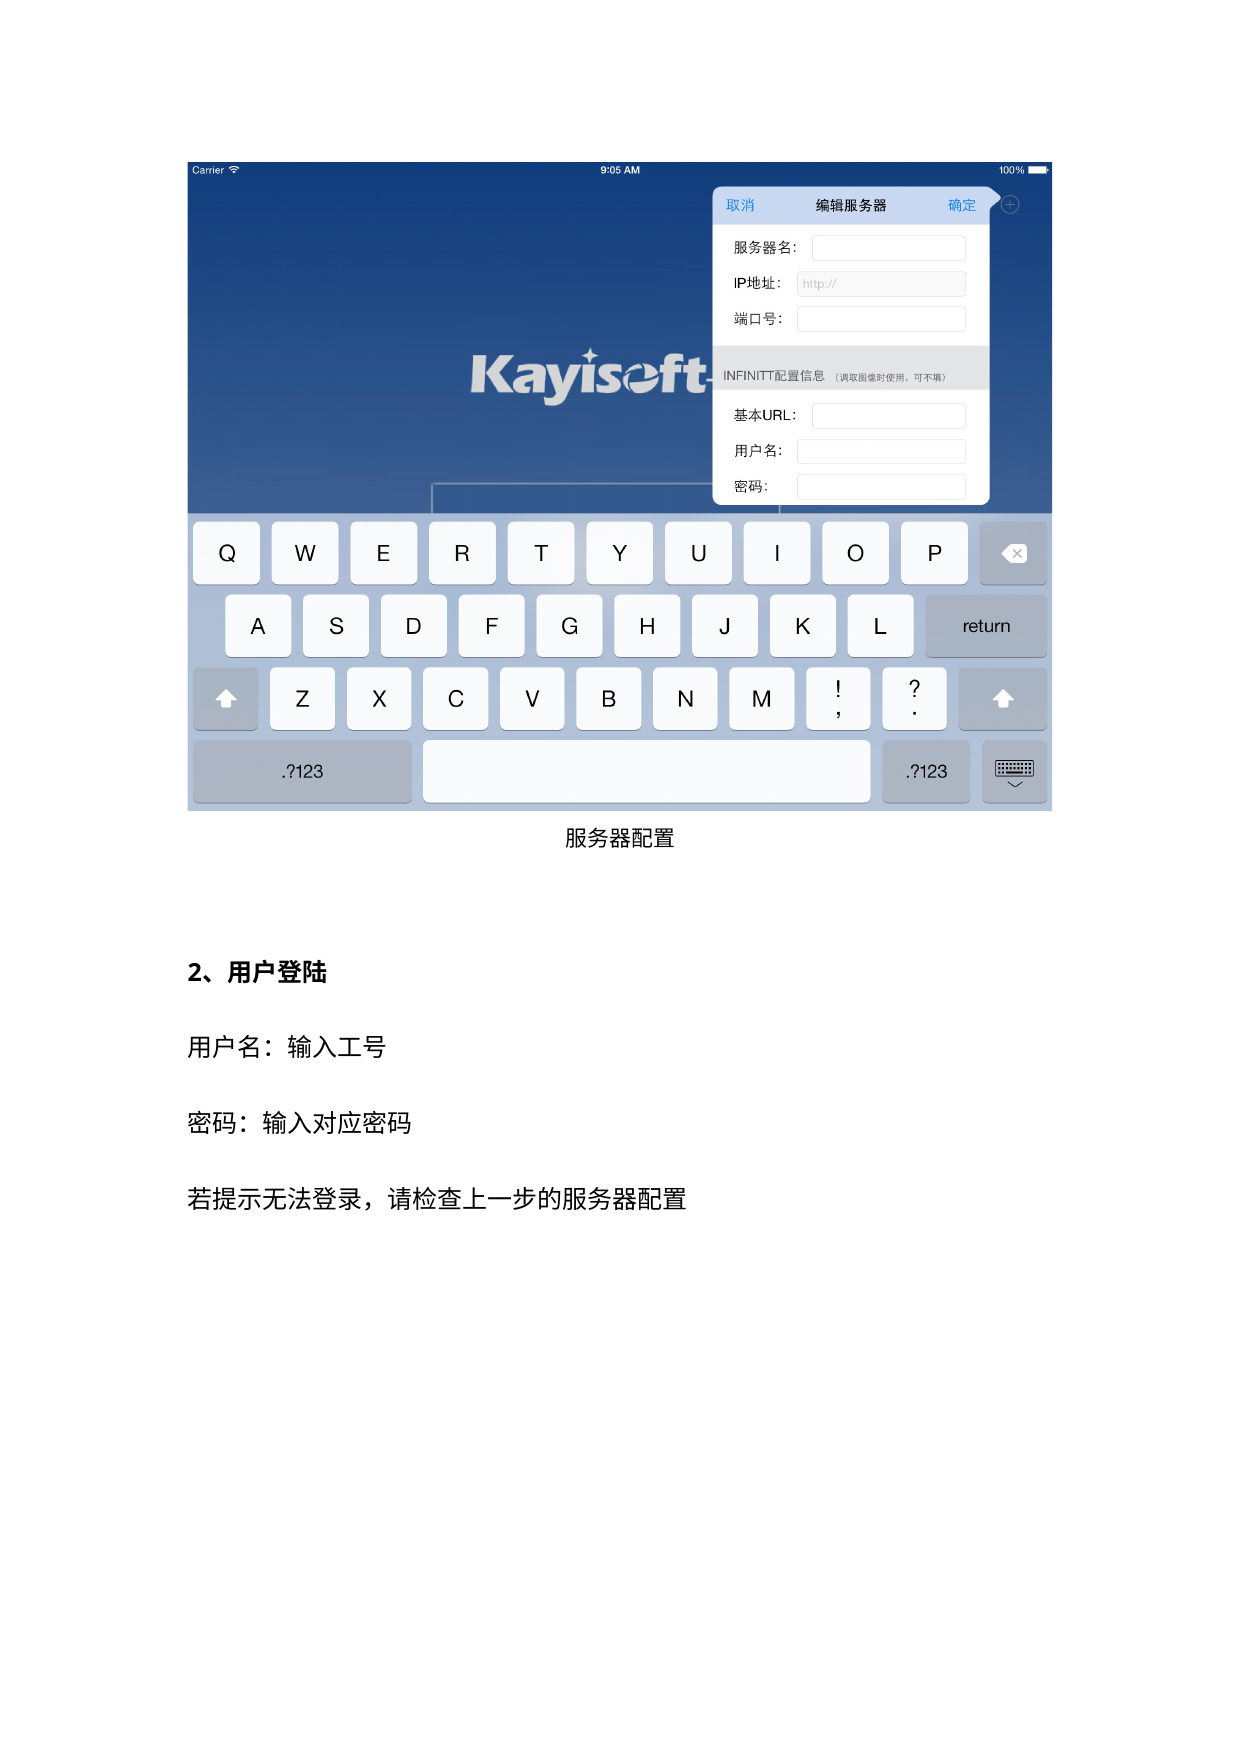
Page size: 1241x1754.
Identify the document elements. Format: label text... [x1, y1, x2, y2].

text 用户名：输入工号 [187, 1013, 1053, 1078]
text 2、用户登陆 [187, 938, 1053, 1003]
text 若提示无法登录，请检查上一步的服务器配置 [187, 1165, 1053, 1230]
picture [187, 162, 1053, 811]
text 密码：输入对应密码 [187, 1089, 1053, 1154]
text 服务器配置 [187, 821, 1053, 853]
